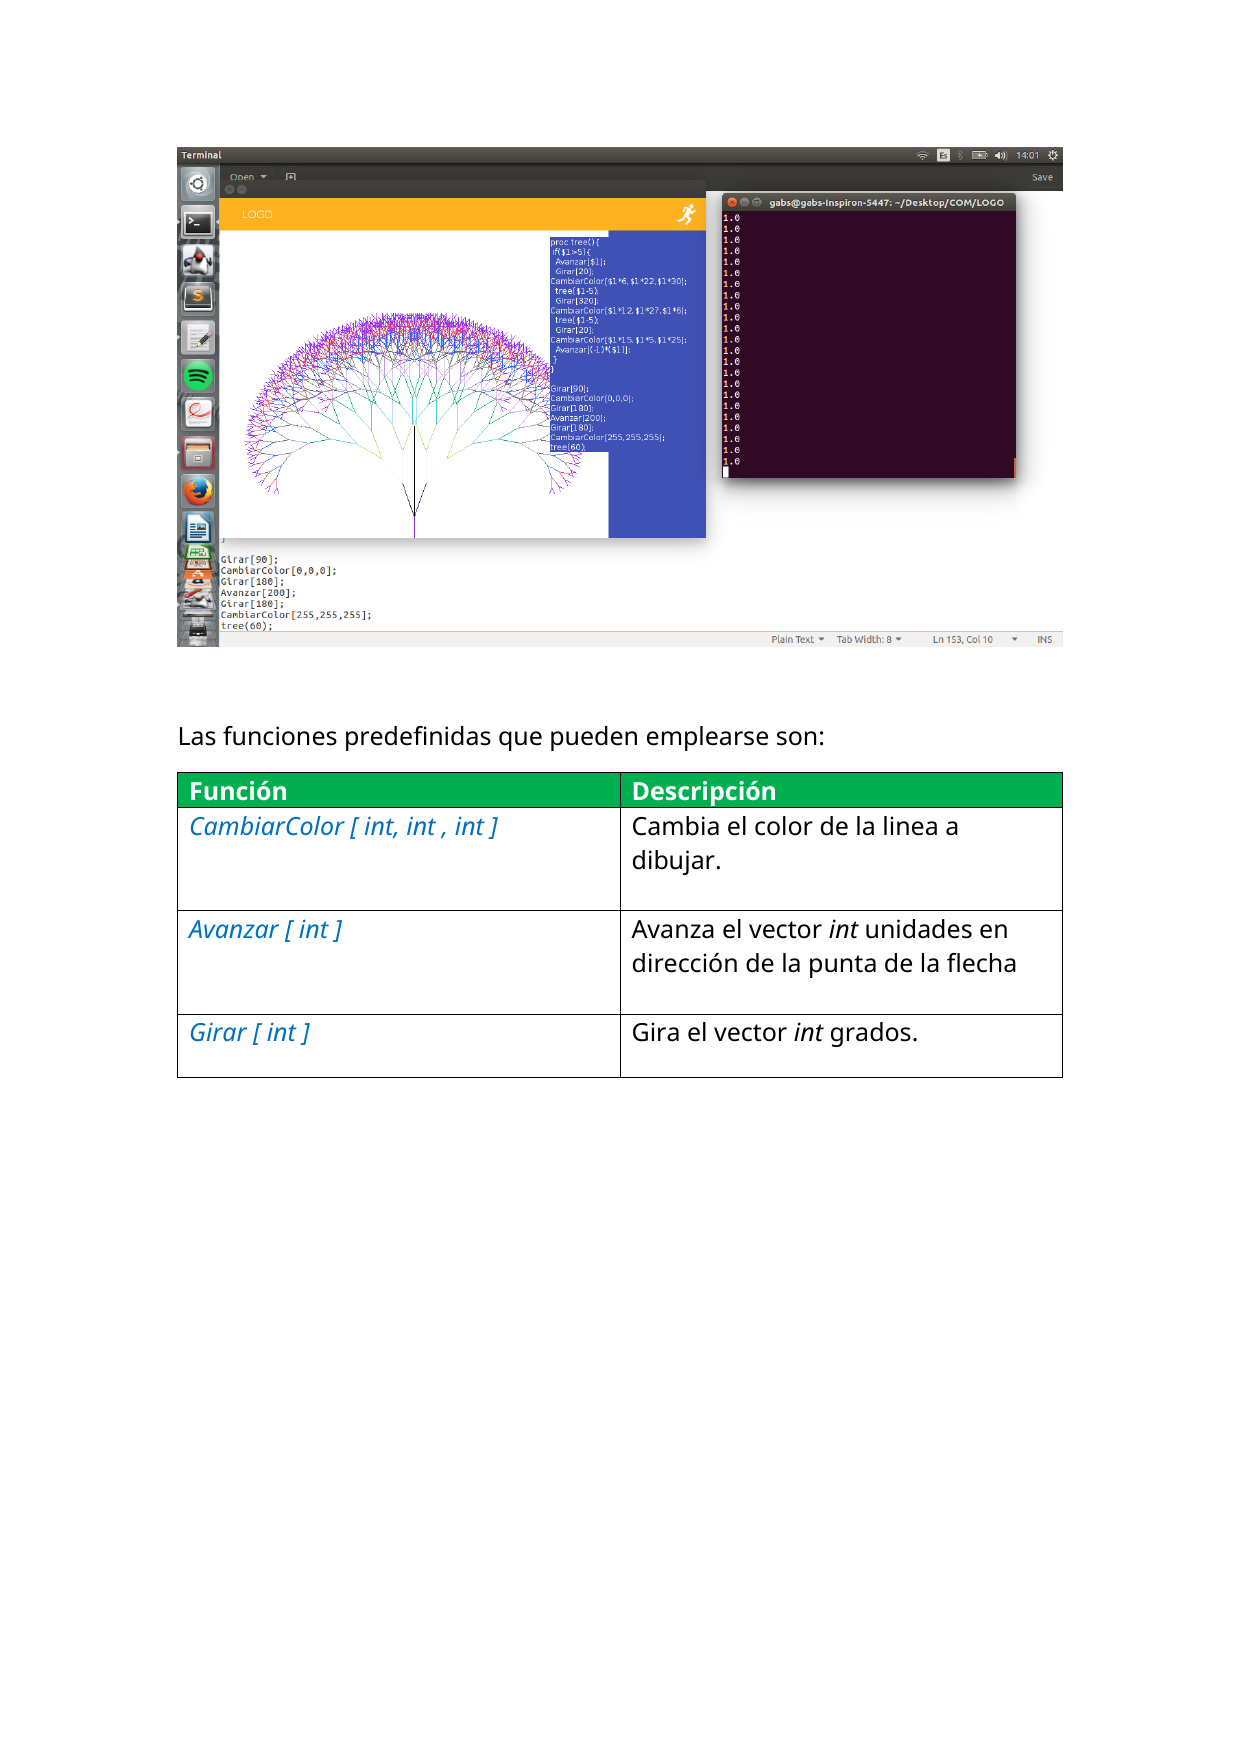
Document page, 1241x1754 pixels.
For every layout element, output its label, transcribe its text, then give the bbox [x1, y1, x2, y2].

picture [177, 147, 1063, 647]
table_cell Gira el vector int grados. [621, 1015, 1062, 1077]
table_header Descripción [621, 773, 1062, 807]
table_cell Girar [ int ] [178, 1015, 620, 1077]
table_cell Avanzar [ int ] [178, 911, 620, 1014]
table_cell CambiarColor [ int, int , int ] [178, 808, 620, 910]
table_cell Avanza el vector int unidades en dirección de la punta de la flecha [621, 911, 1062, 1014]
table_header Función [178, 773, 620, 807]
table_cell Cambia el color de la linea a dibujar. [621, 808, 1062, 910]
text Las funciones predefinidas que pueden emplearse son: [177, 719, 1063, 753]
